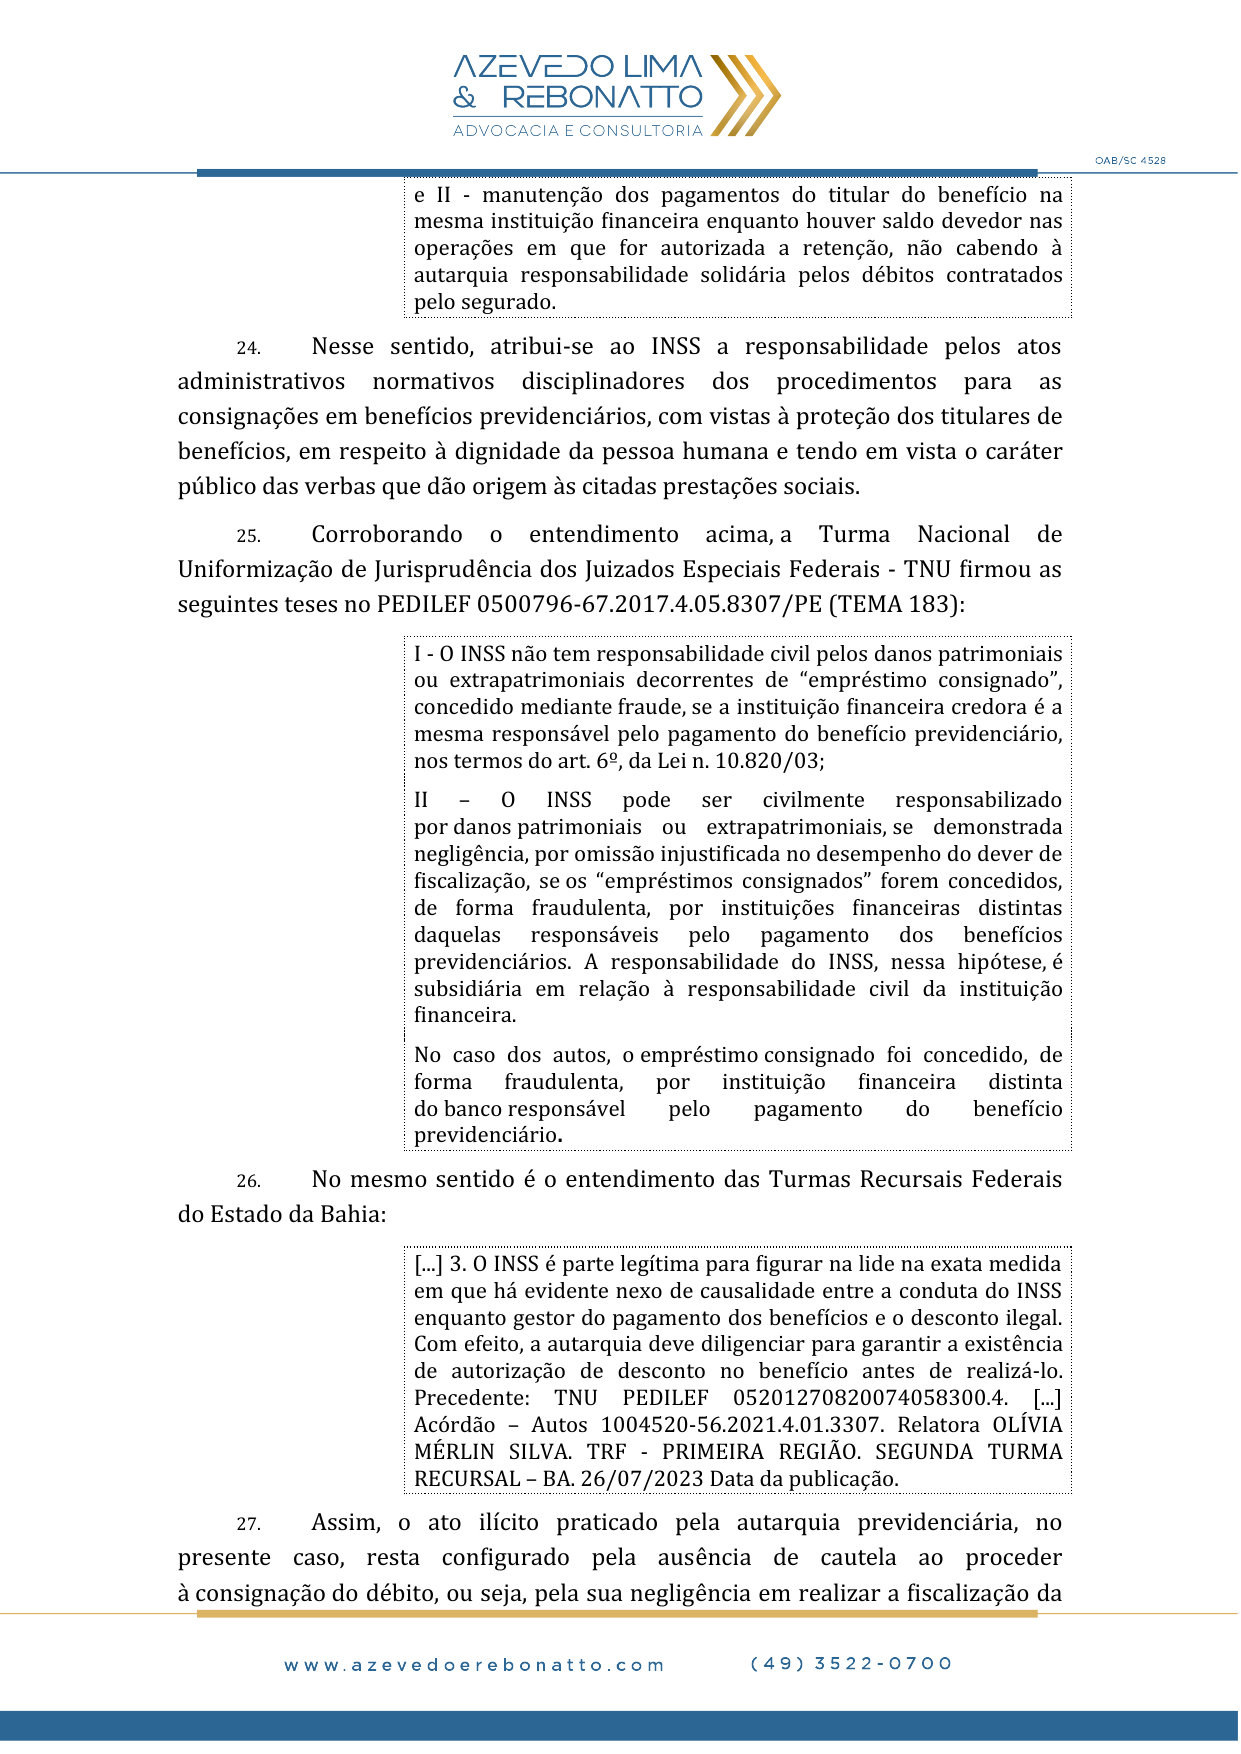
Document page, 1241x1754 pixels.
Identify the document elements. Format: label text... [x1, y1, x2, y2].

text II – O INSS pode ser civilmente responsabilizado por danos patrimoniais ou extrapatrimoniais, se demonstrada negligência, por omissão injustificada no desempenho do dever de fiscalização, se os “empréstimos consignados” forem concedidos, de forma fraudulenta, por instituições financeiras distintas daquelas responsáveis pelo pagamento dos benefícios previdenciários. A responsabilidade do INSS, nessa hipótese, é subsidiária em relação à responsabilidade civil da instituição financeira. [404, 783, 1072, 1028]
text [...] 3. O INSS é parte legítima para figurar na lide na exata medida em que há evidente nexo de causalidade entre a conduta do INSS enquanto gestor do pagamento dos benefícios e o desconto ilegal. Com efeito, a autarquia deve diligenciar para garantir a existência de autorização de desconto no benefício antes de realizá-lo. Precedente: TNU PEDILEF 05201270820074058300.4. [...] Acórdão – Autos 1004520-56.2021.4.01.3307. Relatora OLÍVIA MÉRLIN SILVA. TRF - PRIMEIRA REGIÃO. SEGUNDA TURMA RECURSAL – BA. 26/07/2023 Data da publicação. [404, 1246, 1072, 1494]
text No caso dos autos, o empréstimo consignado foi concedido, de forma fraudulenta, por instituição financeira distinta do banco responsável pelo pagamento do benefício previdenciário. [404, 1037, 1072, 1151]
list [177, 1507, 1063, 1606]
list No mesmo sentido é o entendimento das Turmas Recursais Federais do Estado da Bahia: [177, 1164, 1063, 1228]
text e II - manutenção dos pagamentos do titular do benefício na mesma instituição financeira enquanto houver saldo devedor nas operações em que for autorizada a retenção, não cabendo à autarquia responsabilidade solidária pelos débitos contratados pelo segurado. [404, 177, 1072, 318]
text I - O INSS não tem responsabilidade civil pelos danos patrimoniais ou extrapatrimoniais decorrentes de “empréstimo consignado”, concedido mediante fraude, se a instituição financeira credora é a mesma responsável pelo pagamento do benefício previdenciário, nos termos do art. 6º, da Lei n. 10.820/03; [404, 636, 1072, 774]
picture [0, 0, 1238, 1741]
list Corroborando o entendimento acima, a Turma Nacional de Uniformização de Jurisprudência dos Juizados Especiais Federais - TNU firmou as seguintes teses no PEDILEF 0500796-67.2017.4.05.8307/PE (TEMA 183): [177, 518, 1063, 618]
list Nesse sentido, atribui-se ao INSS a responsabilidade pelos atos administrativos normativos disciplinadores dos procedimentos para as consignações em benefícios previdenciários, com vistas à proteção dos titulares de benefícios, em respeito à dignidade da pessoa humana e tendo em vista o caráter público das verbas que dão origem às citadas prestações sociais. [177, 330, 1063, 500]
